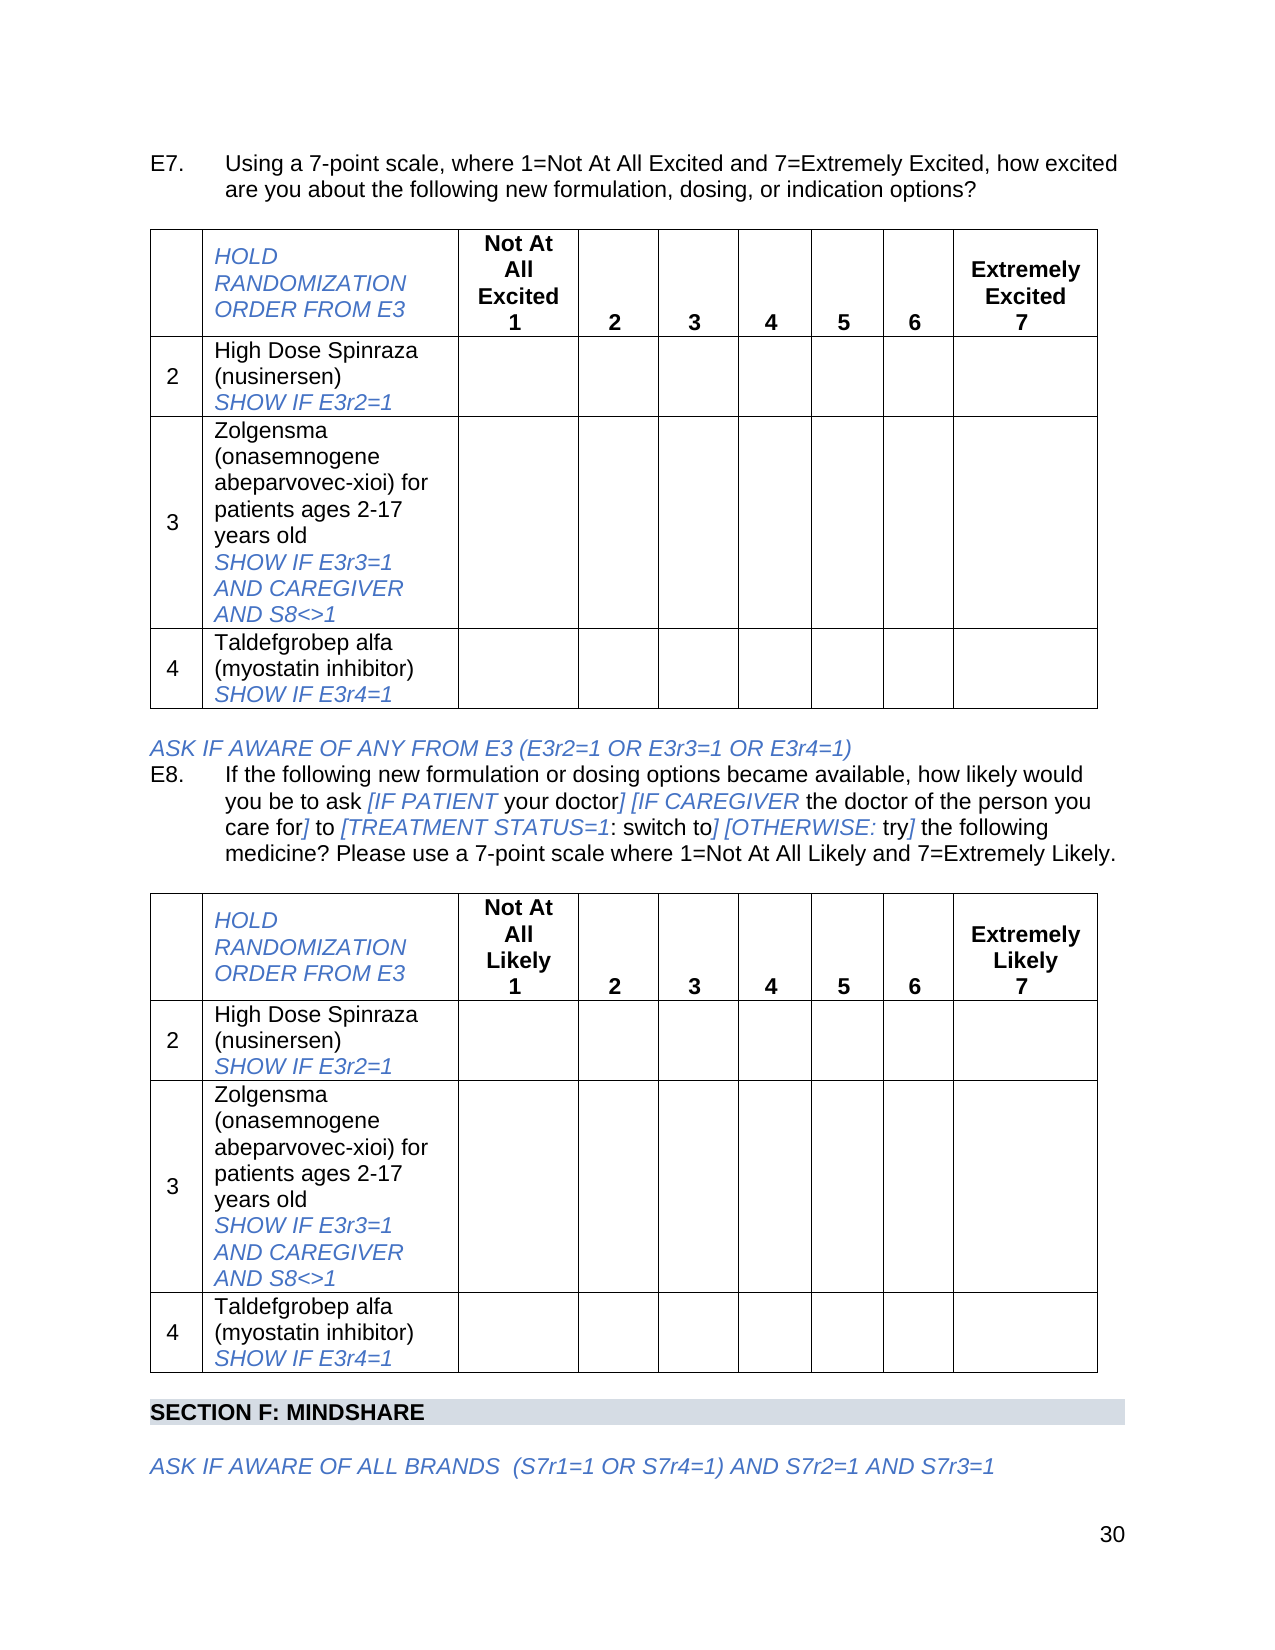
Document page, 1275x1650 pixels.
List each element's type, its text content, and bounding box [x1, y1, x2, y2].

table_header Extremely Excited 7 [954, 230, 1097, 336]
table_header 2 [579, 894, 658, 999]
text ASK IF AWARE OF ALL BRANDS (S7r1=1 OR S7r4=1) AND S7r2=1 AND S7r3=1 [150, 1453, 1125, 1479]
table_cell [579, 1293, 658, 1372]
table_cell [659, 629, 738, 708]
table_cell Taldefgrobep alfa (myostatin inhibitor) SHOW IF E3r4=1 [203, 629, 458, 708]
table_cell [954, 1293, 1097, 1372]
table_cell [459, 417, 578, 627]
text E8. If the following new formulation or dosing options became available, how likely would you be to ask [IF PATIENT your doctor] [IF CAREGIVER the doctor of the person you care for] to [TREATMENT STATUS=1: switch to] [OTHERWISE: try] the following medicine? Please use a 7-point scale where 1=Not At All Likely and 7=Extremely Likely. [150, 761, 1125, 867]
table_cell [579, 337, 658, 416]
table_cell [884, 1081, 953, 1292]
table_cell [954, 417, 1097, 627]
table_cell 4 [151, 629, 202, 708]
table_header 4 [739, 230, 811, 336]
table_header 2 [579, 230, 658, 336]
table_cell 2 [151, 337, 202, 416]
table_cell High Dose Spinraza (nusinersen) SHOW IF E3r2=1 [203, 1001, 458, 1080]
table_header 5 [812, 230, 883, 336]
table_cell [739, 1081, 811, 1292]
table_cell [884, 1001, 953, 1080]
table_cell [659, 1081, 738, 1292]
table_header 3 [659, 230, 738, 336]
table_header [151, 230, 202, 336]
table_cell [579, 1081, 658, 1292]
table_cell High Dose Spinraza (nusinersen) SHOW IF E3r2=1 [203, 337, 458, 416]
table_header 4 [739, 894, 811, 999]
table_header 6 [884, 894, 953, 999]
text E7. Using a 7-point scale, where 1=Not At All Excited and 7=Extremely Excited, how excited are you about the following new formulation, dosing, or indication options? [150, 150, 1125, 203]
table_cell [812, 337, 883, 416]
table_cell [579, 417, 658, 627]
table_cell 3 [151, 417, 202, 627]
table_cell [739, 337, 811, 416]
table_cell [812, 1081, 883, 1292]
table_cell [884, 337, 953, 416]
table_cell [459, 1293, 578, 1372]
table_cell 3 [151, 1081, 202, 1292]
table_cell [459, 1081, 578, 1292]
table_cell [812, 629, 883, 708]
table_cell [459, 629, 578, 708]
table_cell [739, 1001, 811, 1080]
table_cell [659, 417, 738, 627]
table_header [151, 894, 202, 999]
table_cell [659, 1293, 738, 1372]
table_cell [579, 629, 658, 708]
table_cell [579, 1001, 658, 1080]
table_cell Zolgensma (onasemnogene abeparvovec-xioi) for patients ages 2-17 years old SHOW IF E3r3=1 AND CAREGIVER AND S8<>1 [203, 1081, 458, 1292]
table_cell [954, 337, 1097, 416]
table_cell [739, 629, 811, 708]
text SECTION F: MINDSHARE [150, 1399, 1125, 1425]
table_cell [954, 629, 1097, 708]
table_cell Zolgensma (onasemnogene abeparvovec-xioi) for patients ages 2-17 years old SHOW IF E3r3=1 AND CAREGIVER AND S8<>1 [203, 417, 458, 627]
table_cell [954, 1081, 1097, 1292]
table_header HOLD RANDOMIZATION ORDER FROM E3 [203, 230, 458, 336]
table_header Not At All Excited 1 [459, 230, 578, 336]
table_header Extremely Likely 7 [954, 894, 1097, 999]
table_cell Taldefgrobep alfa (myostatin inhibitor) SHOW IF E3r4=1 [203, 1293, 458, 1372]
table_cell [884, 629, 953, 708]
table_cell [659, 1001, 738, 1080]
table_cell [812, 417, 883, 627]
table_header 3 [659, 894, 738, 999]
table_cell 2 [151, 1001, 202, 1080]
table_cell [954, 1001, 1097, 1080]
table_cell [812, 1293, 883, 1372]
table_cell [659, 337, 738, 416]
table_header Not At All Likely 1 [459, 894, 578, 999]
table_cell [459, 337, 578, 416]
table_header 6 [884, 230, 953, 336]
table_cell 4 [151, 1293, 202, 1372]
table_cell [459, 1001, 578, 1080]
text ASK IF AWARE OF ANY FROM E3 (E3r2=1 OR E3r3=1 OR E3r4=1) [150, 735, 1125, 761]
table_cell [739, 1293, 811, 1372]
table_header HOLD RANDOMIZATION ORDER FROM E3 [203, 894, 458, 999]
table_cell [812, 1001, 883, 1080]
table_cell [739, 417, 811, 627]
table_cell [884, 417, 953, 627]
table_header 5 [812, 894, 883, 999]
table_cell [884, 1293, 953, 1372]
